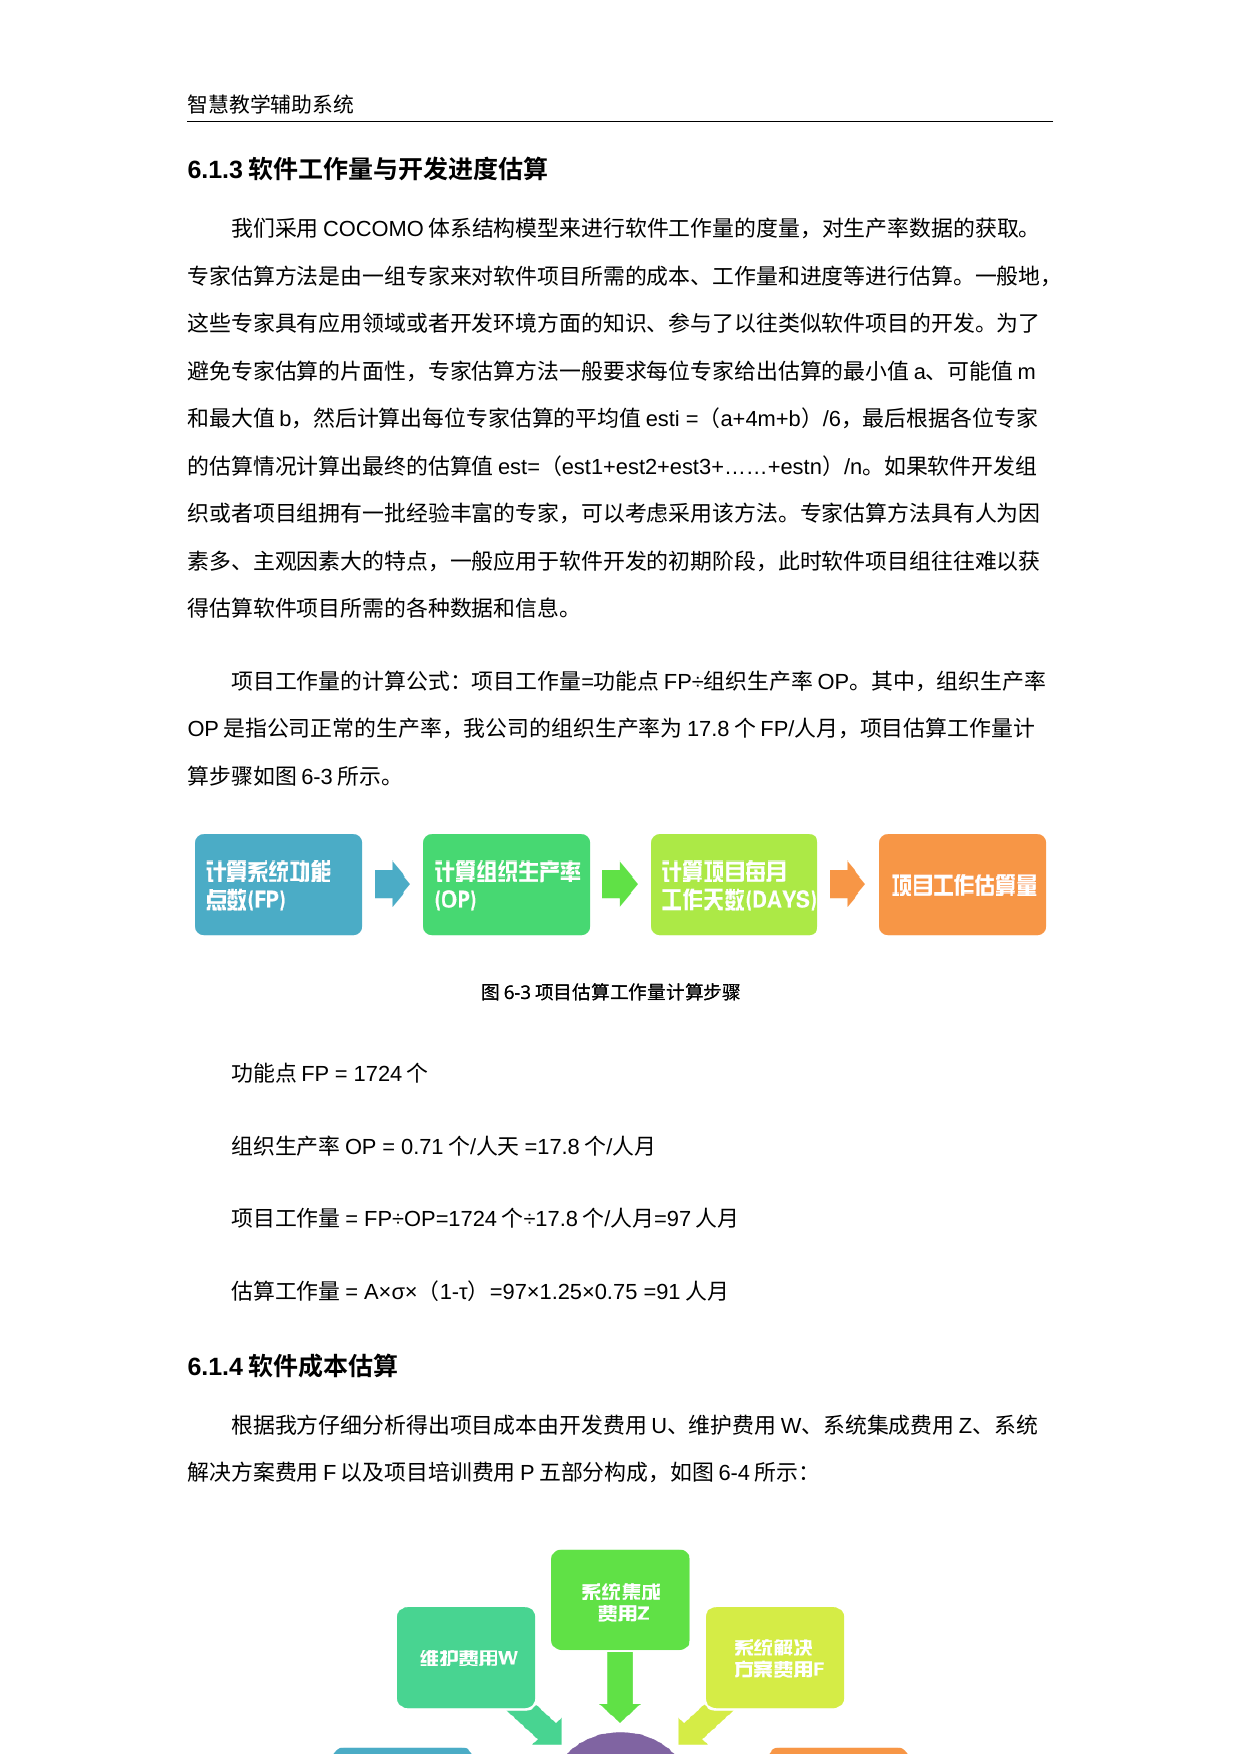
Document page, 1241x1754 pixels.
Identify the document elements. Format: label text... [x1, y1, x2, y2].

picture [187, 830, 1052, 941]
text 估算工作量 = A×σ×（1-τ）=97×1.25×0.75 =91人月 [187, 1274, 1053, 1306]
text 项目工作量的计算公式：项目工作量=功能点FP÷组织生产率OP。其中，组织生产率OP是指公司正常的生产率，我公司的组织生产率为17.8个FP/人月，项目估算工作量计算步骤如图6-3所示。 [187, 664, 1053, 790]
text 我们采用COCOMO体系结构模型来进行软件工作量的度量，对生产率数据的获取。专家估算方法是由一组专家来对软件项目所需的成本、工作量和进度等进行估算。一般地，这些专家具有应用领域或者开发环境方面的知识、参与了以往类似软件项目的开发。为了避免专家估算的片面性，专家估算方法一般要求每位专家给出估算的最小值a、可能值m和最大值b，然后计算出每位专家估算的平均值esti =（a+4m+b）/6，最后根据各位专家的估算情况计算出最终的估算值est=（est1+est2+est3+……+estn）/n。如果软件开发组织或者项目组拥有一批经验丰富的专家，可以考虑采用该方法。专家估算方法具有人为因素多、主观因素大的特点，一般应用于软件开发的初期阶段，此时软件项目组往往难以获得估算软件项目所需的各种数据和信息。 [187, 211, 1053, 623]
text 功能点FP = 1724个 [187, 1056, 1053, 1088]
text 组织生产率OP = 0.71个/人天 =17.8个/人月 [187, 1129, 1053, 1161]
picture [330, 1531, 910, 1754]
text 项目工作量 = FP÷OP=1724个÷17.8个/人月=97人月 [187, 1201, 1053, 1233]
text 6.1.3软件工作量与开发进度估算 [187, 150, 1053, 186]
text 根据我方仔细分析得出项目成本由开发费用U、维护费用W、系统集成费用Z、系统解决方案费用F以及项目培训费用P五部分构成，如图6-4所示： [187, 1408, 1053, 1487]
text 6.1.4软件成本估算 [187, 1346, 1053, 1383]
